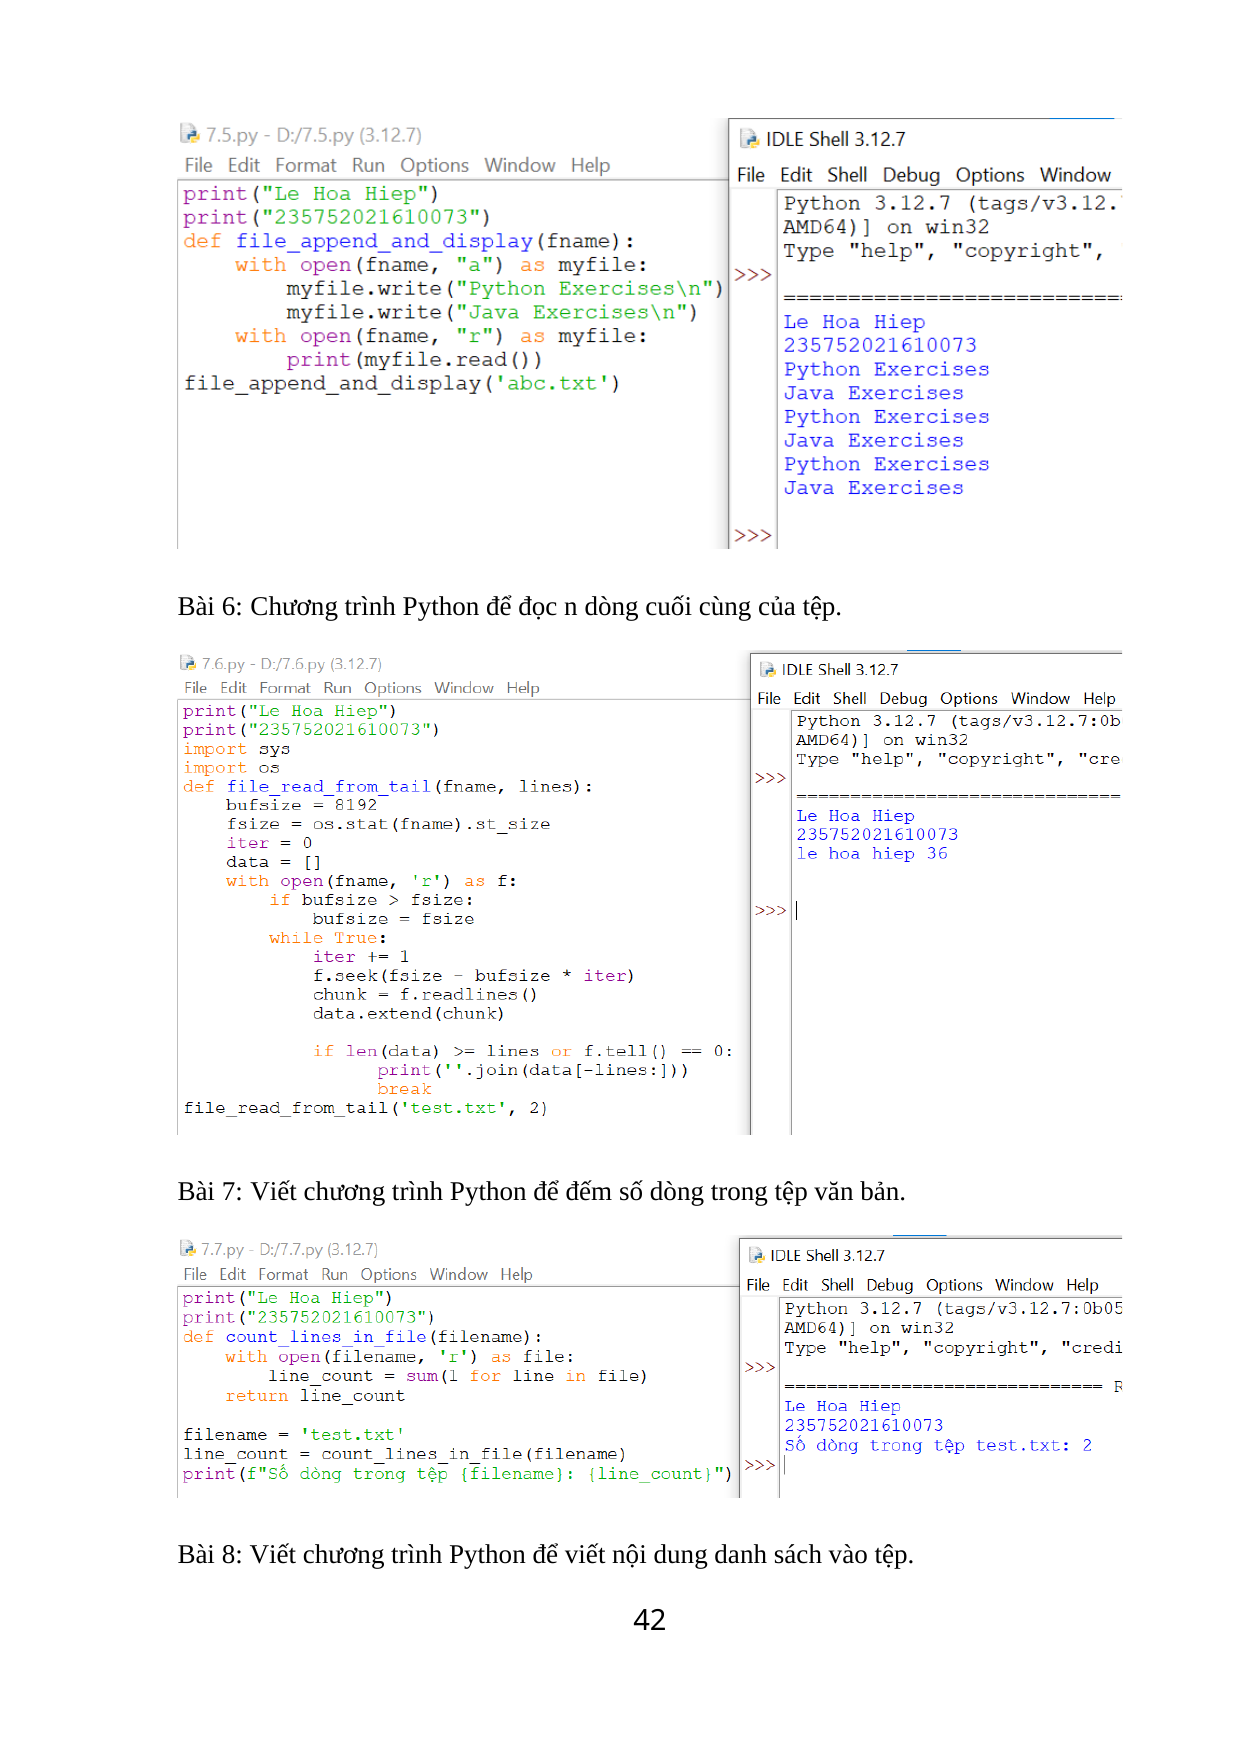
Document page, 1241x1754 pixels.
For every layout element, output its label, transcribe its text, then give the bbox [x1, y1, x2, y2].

picture [177, 650, 1123, 1135]
picture [177, 118, 1123, 549]
text Bài 6: Chương trình Python để đọc n dòng cuối cùng của tệp. [177, 590, 1122, 621]
picture [177, 1235, 1123, 1498]
text Bài 7: Viết chương trình Python để đếm số dòng trong tệp văn bản. [177, 1175, 1122, 1206]
text Bài 8: Viết chương trình Python để viết nội dung danh sách vào tệp. [177, 1538, 1122, 1569]
